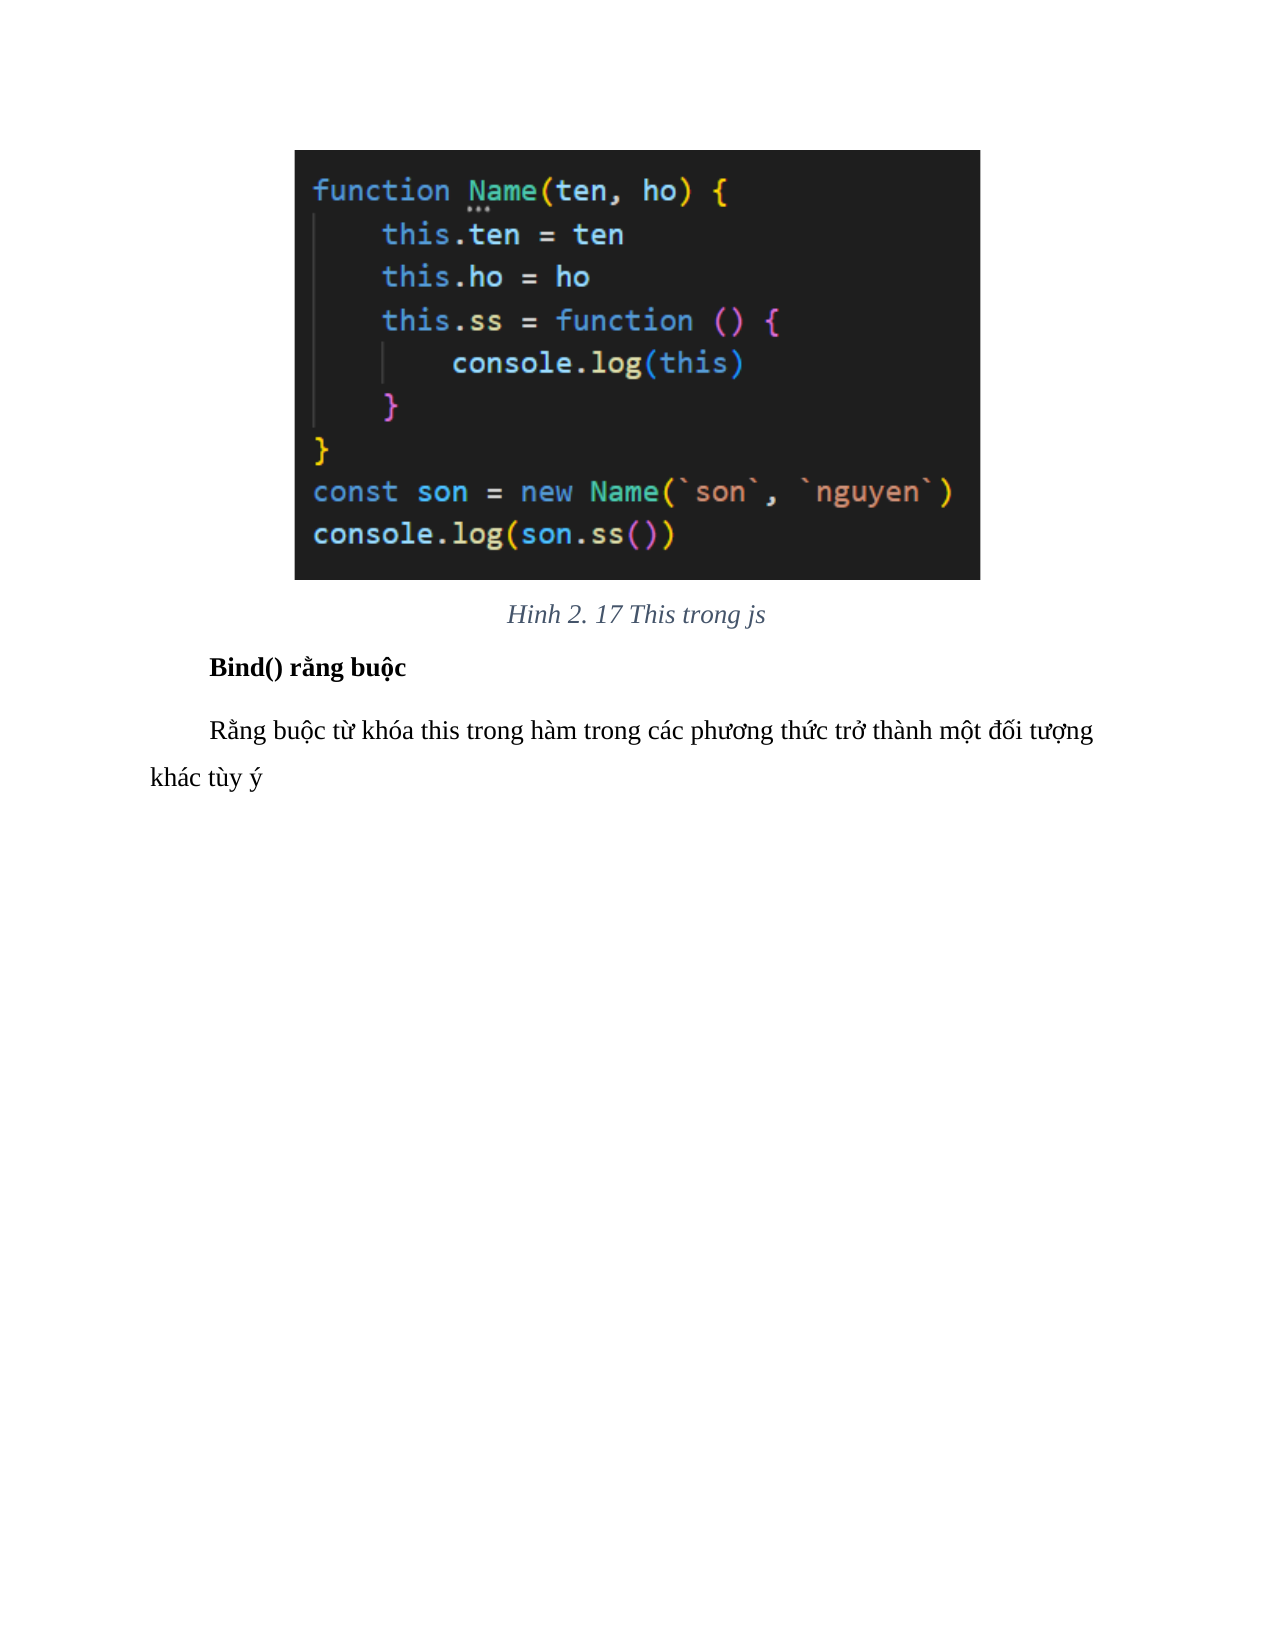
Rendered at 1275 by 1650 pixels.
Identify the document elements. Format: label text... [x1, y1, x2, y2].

text Bind() rằng buộc [150, 651, 1125, 682]
picture [294, 150, 981, 580]
text Rằng buộc từ khóa this trong hàm trong các phương thức trở thành một đối tượng khác tùy ý [150, 714, 1125, 792]
